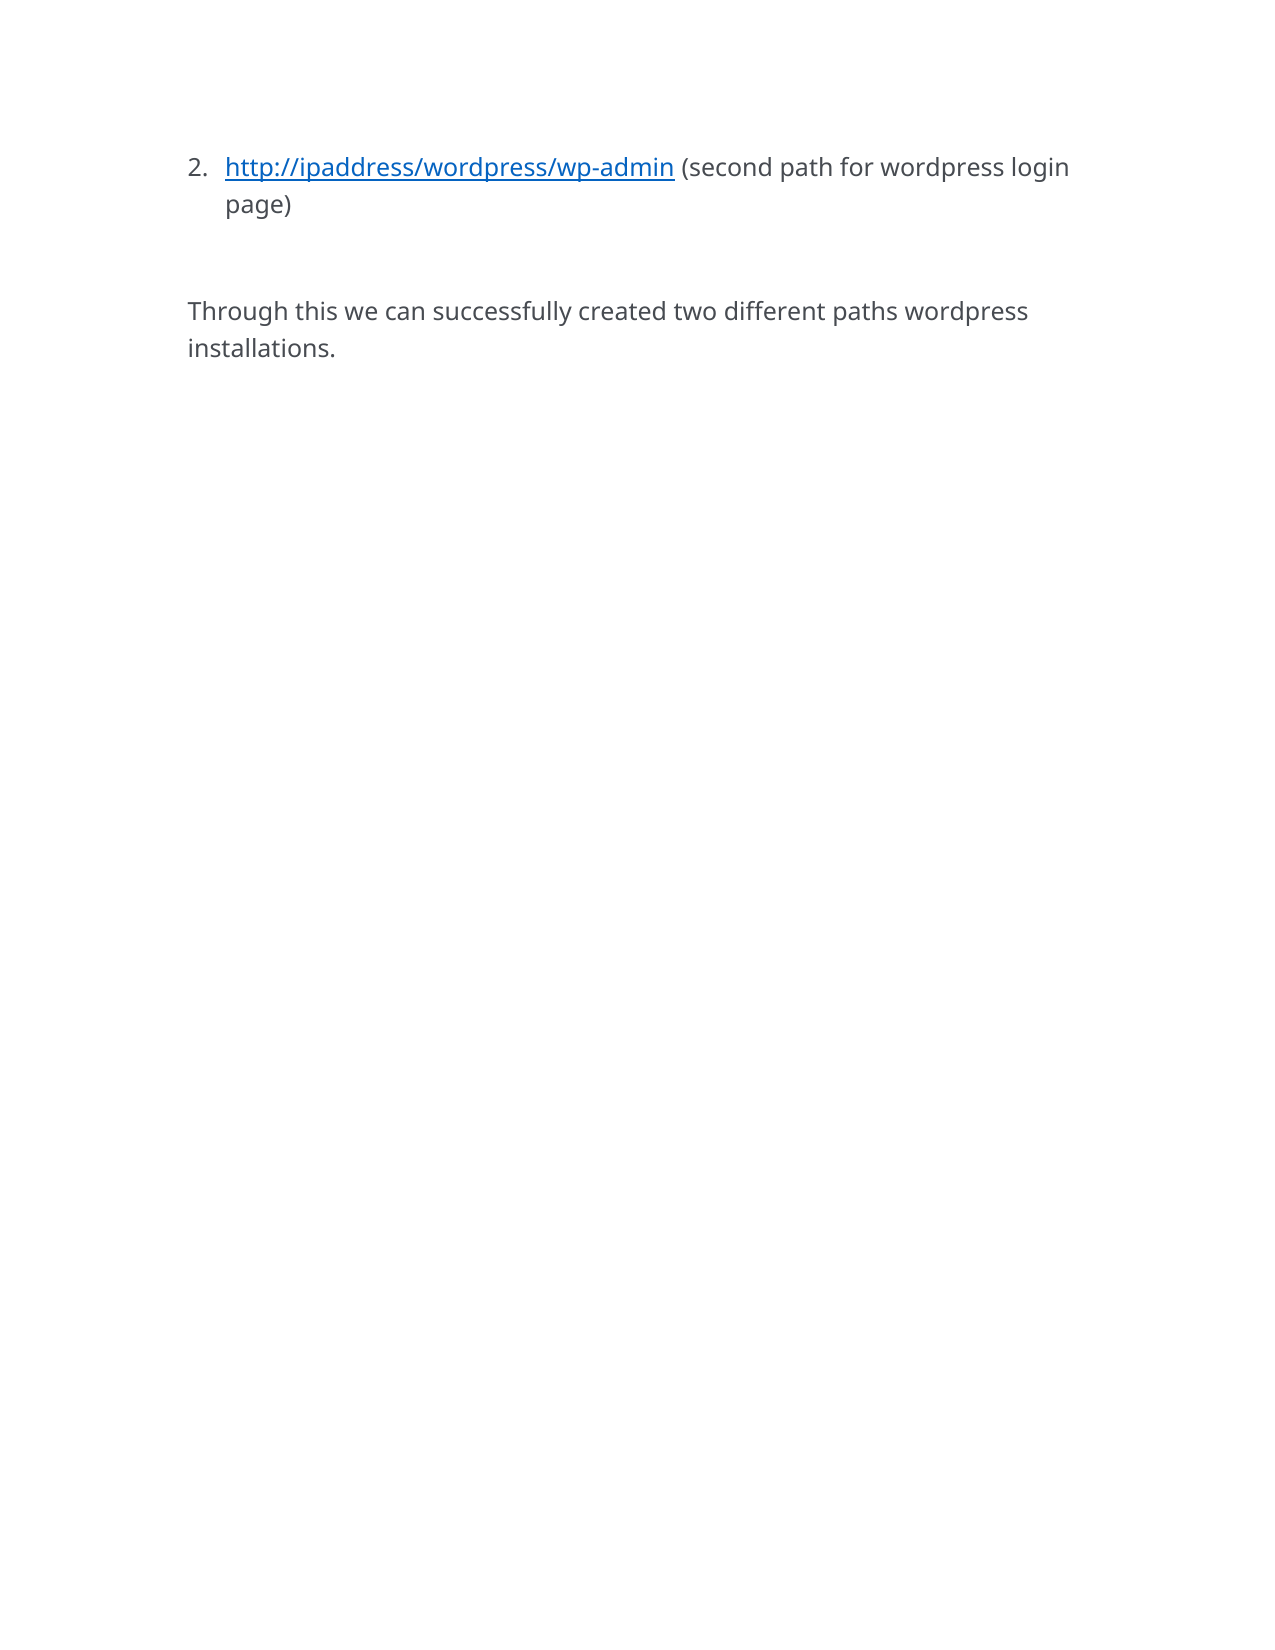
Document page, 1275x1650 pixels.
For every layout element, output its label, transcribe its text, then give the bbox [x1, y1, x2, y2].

text Through this we can successfully created two different paths wordpress installations. [187, 294, 1125, 364]
list http://ipaddress/wordpress/wp-admin (second path for wordpress login page) [187, 150, 1125, 221]
